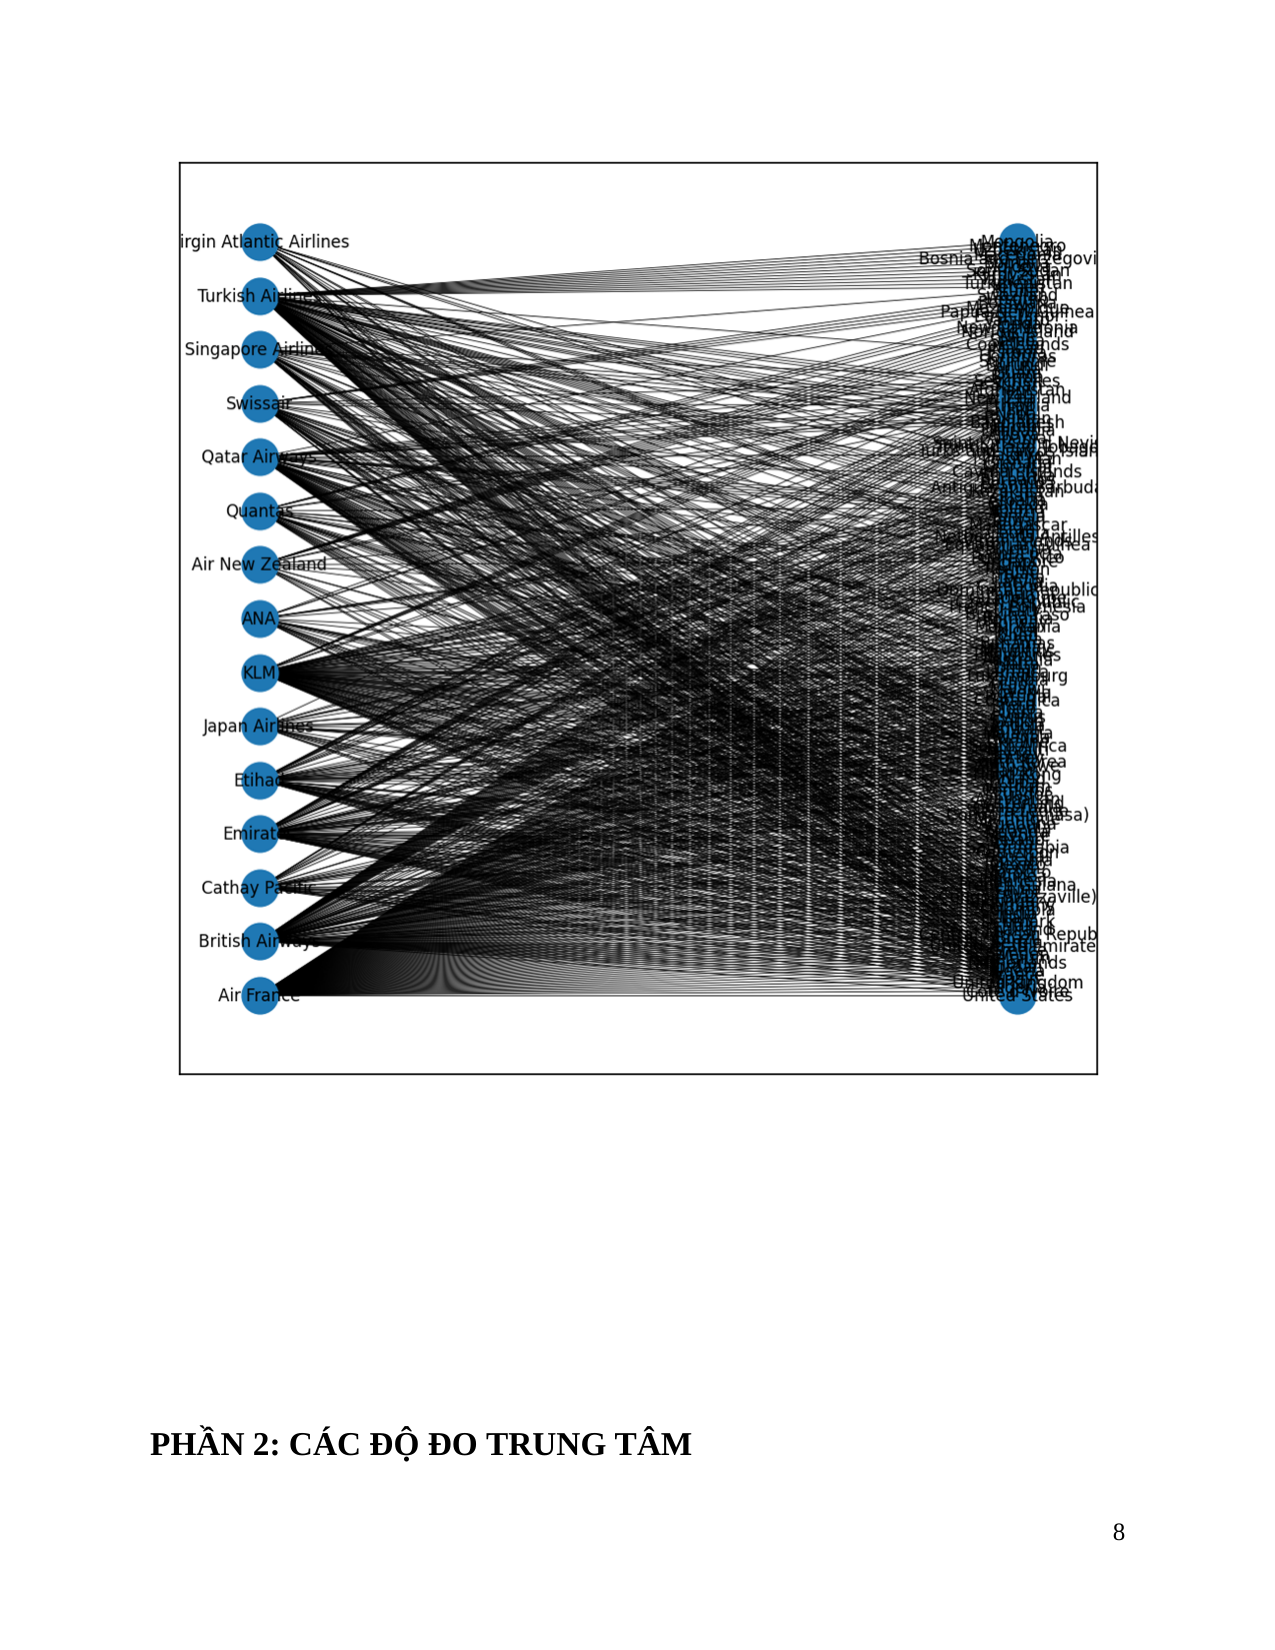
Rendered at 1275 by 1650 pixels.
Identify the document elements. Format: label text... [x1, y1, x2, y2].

text PHẦN 2: CÁC ĐỘ ĐO TRUNG TÂM [150, 1424, 1125, 1463]
picture [165, 150, 1111, 1089]
